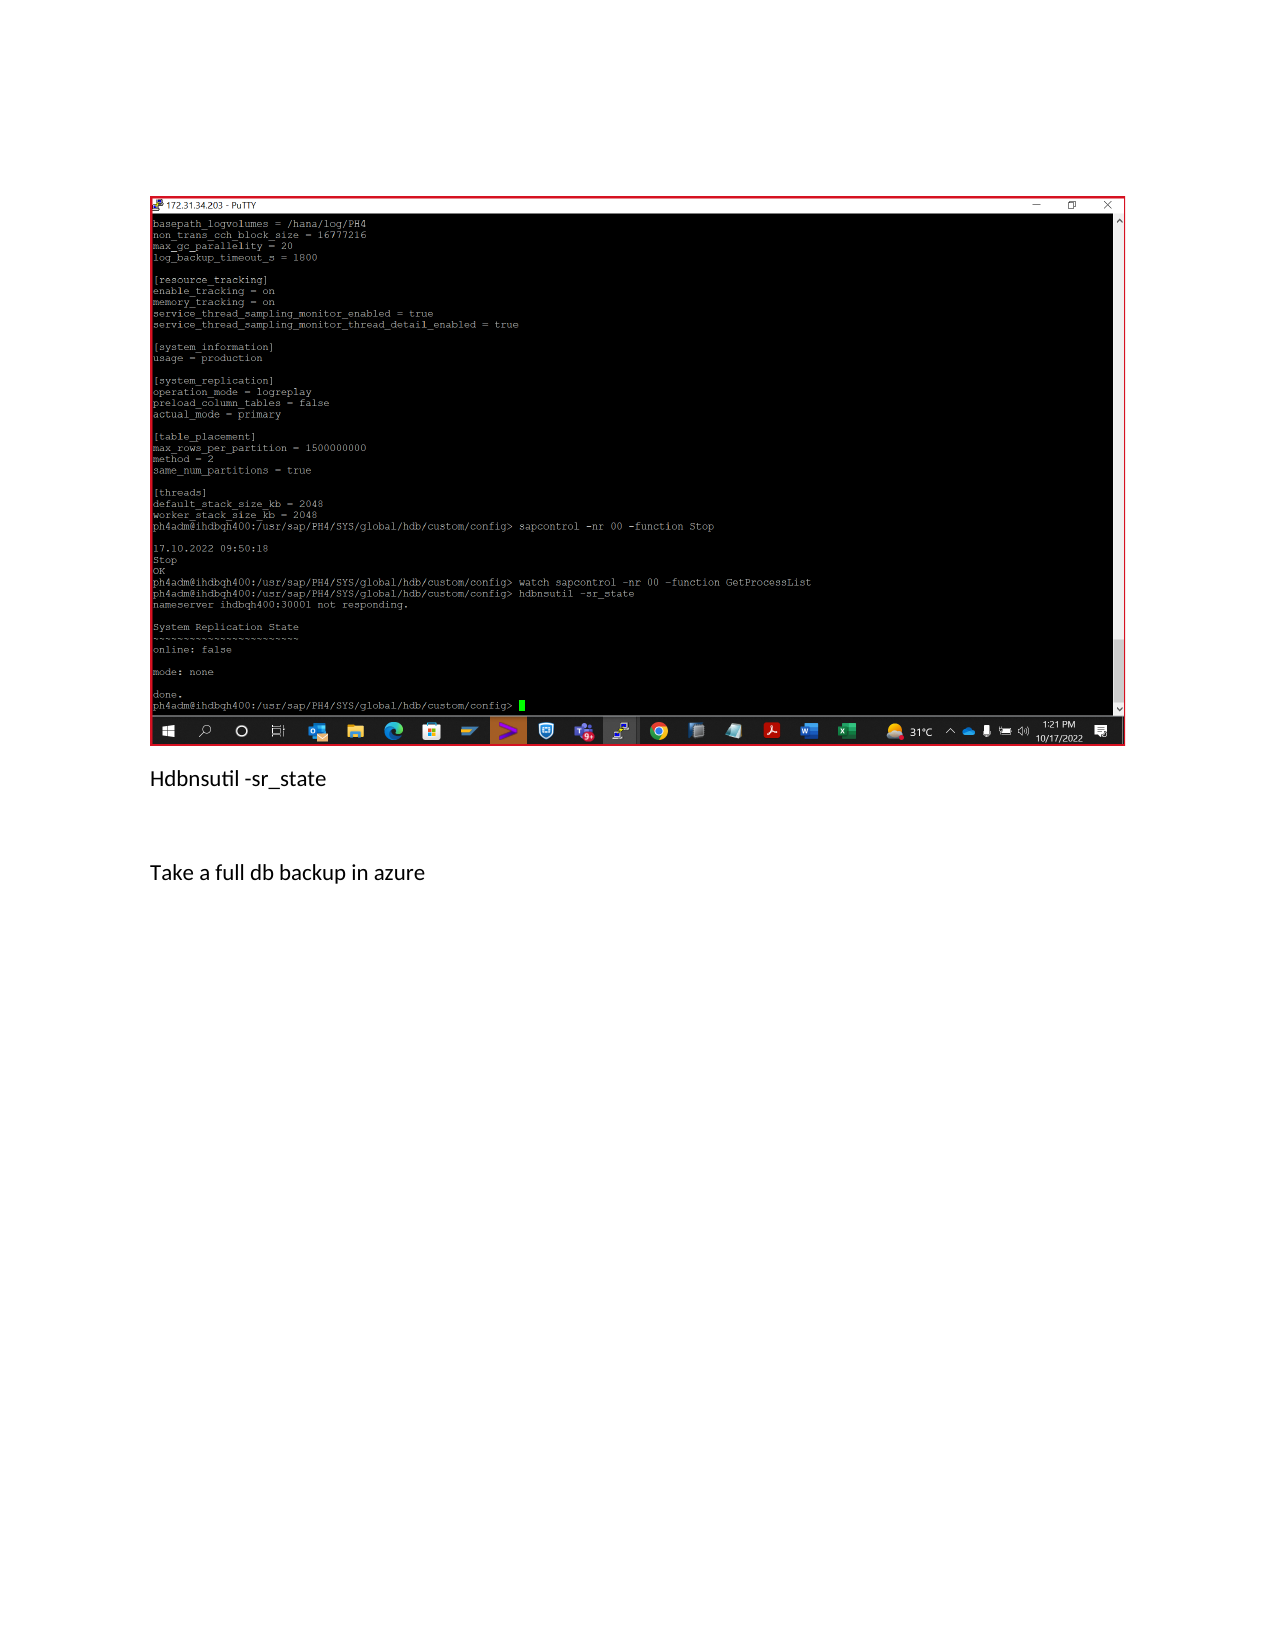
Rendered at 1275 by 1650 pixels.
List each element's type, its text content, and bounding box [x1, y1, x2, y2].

text Take a full db backup in azure [150, 858, 1125, 886]
picture [150, 196, 1125, 746]
text Hdbnsutil -sr_state [150, 764, 1125, 792]
